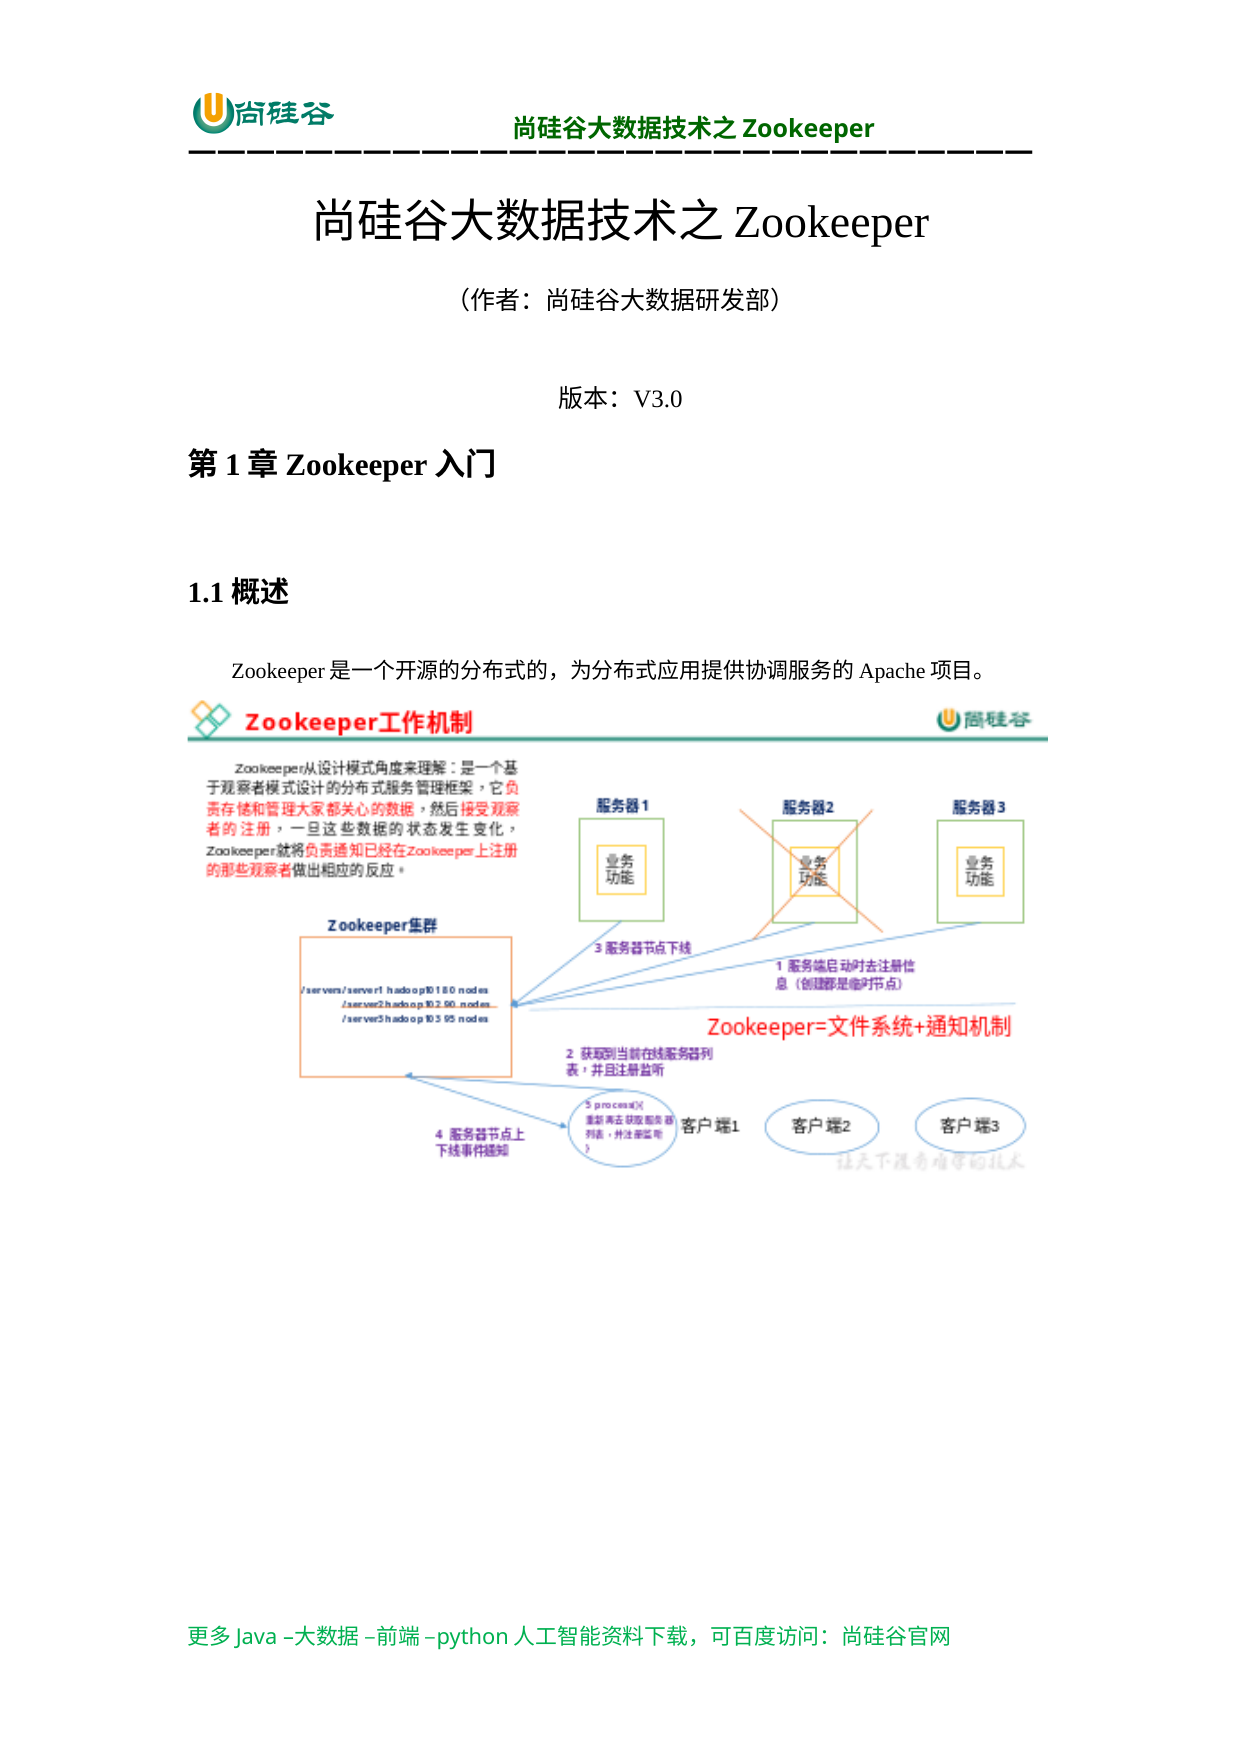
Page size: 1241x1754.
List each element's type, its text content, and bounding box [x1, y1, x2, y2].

text Zookeeper是一个开源的分布式的，为分布式应用提供协调服务的Apache项目。 [187, 653, 1053, 685]
text 尚硅谷大数据技术之Zookeeper [187, 169, 1053, 266]
picture [187, 88, 338, 138]
subtitle 第1章 Zookeeper入门 [187, 429, 1053, 494]
subtitle 1.1 概述 [187, 557, 1053, 622]
text 版本：V3.0 [187, 364, 1053, 429]
text （作者：尚硅谷大数据研发部） [187, 266, 1053, 331]
